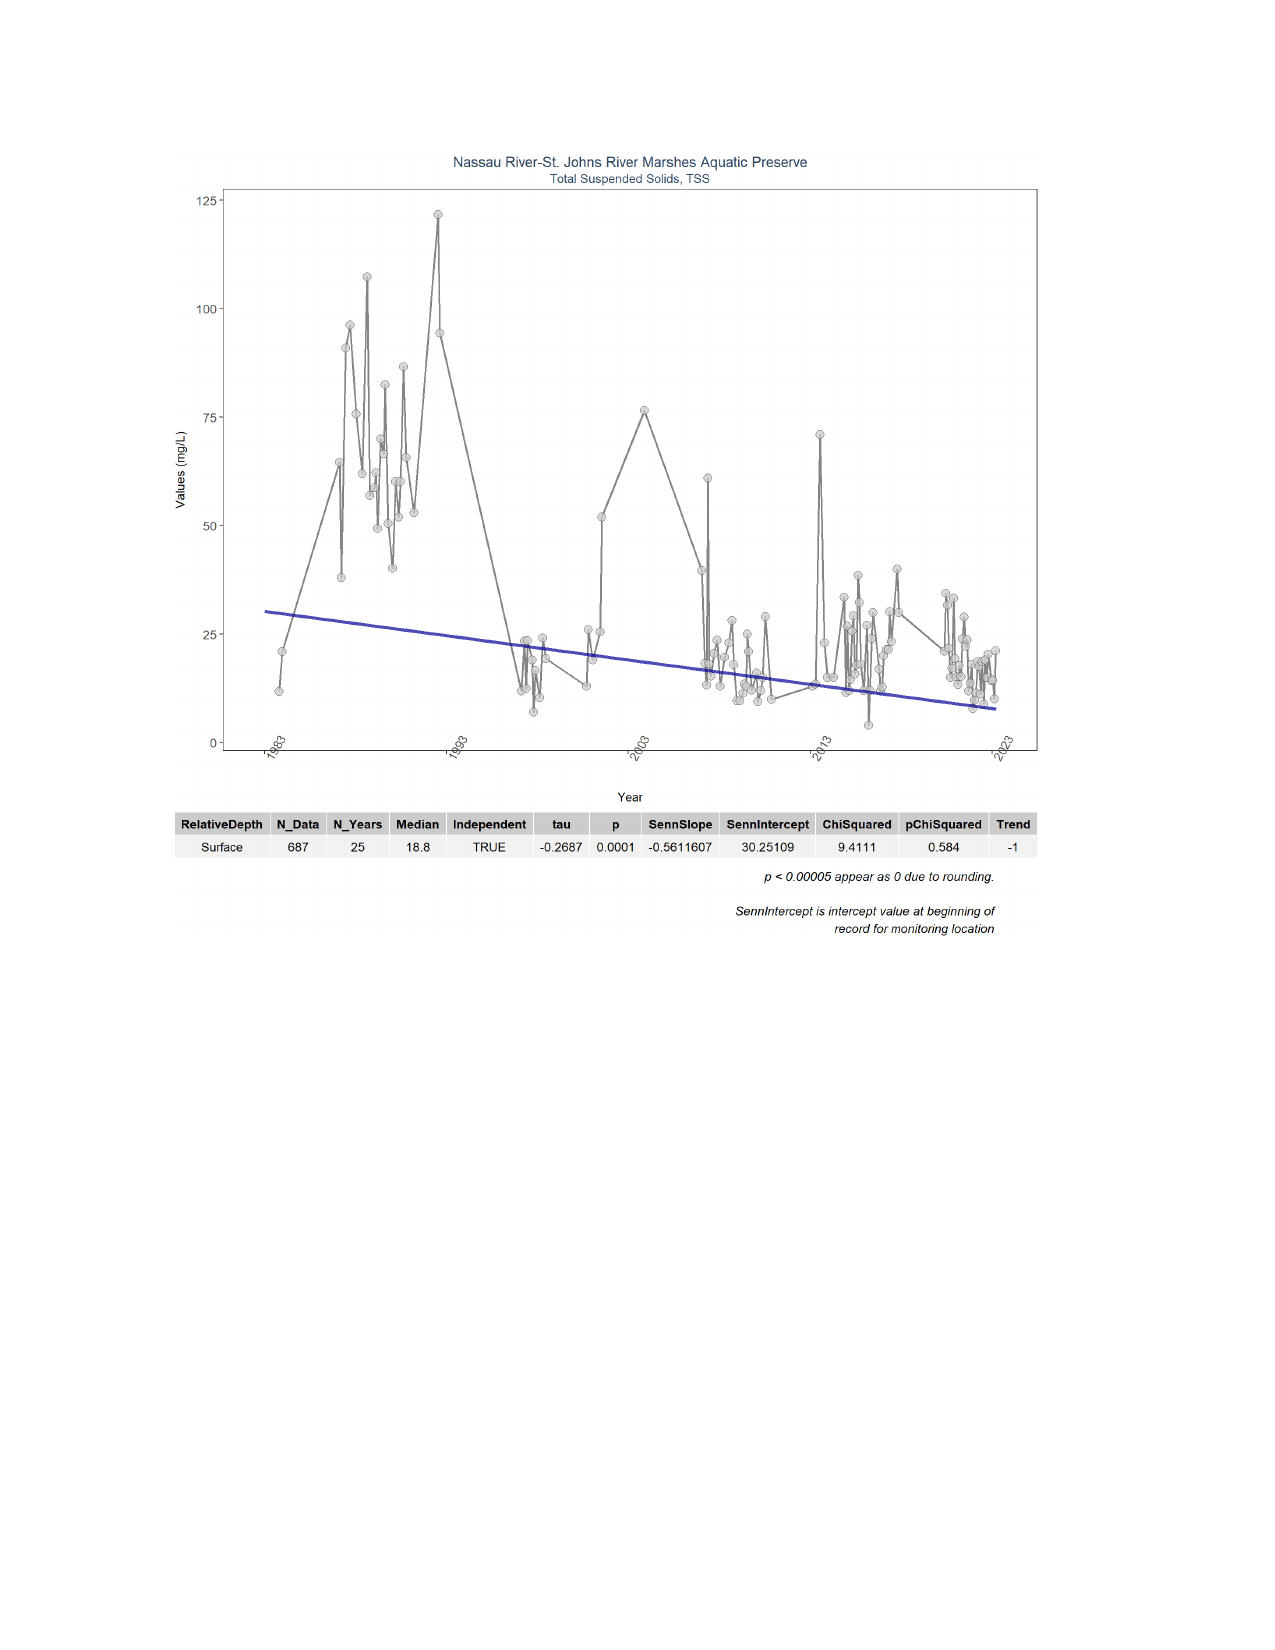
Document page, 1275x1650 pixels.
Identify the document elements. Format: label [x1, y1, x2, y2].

picture [168, 150, 1044, 938]
